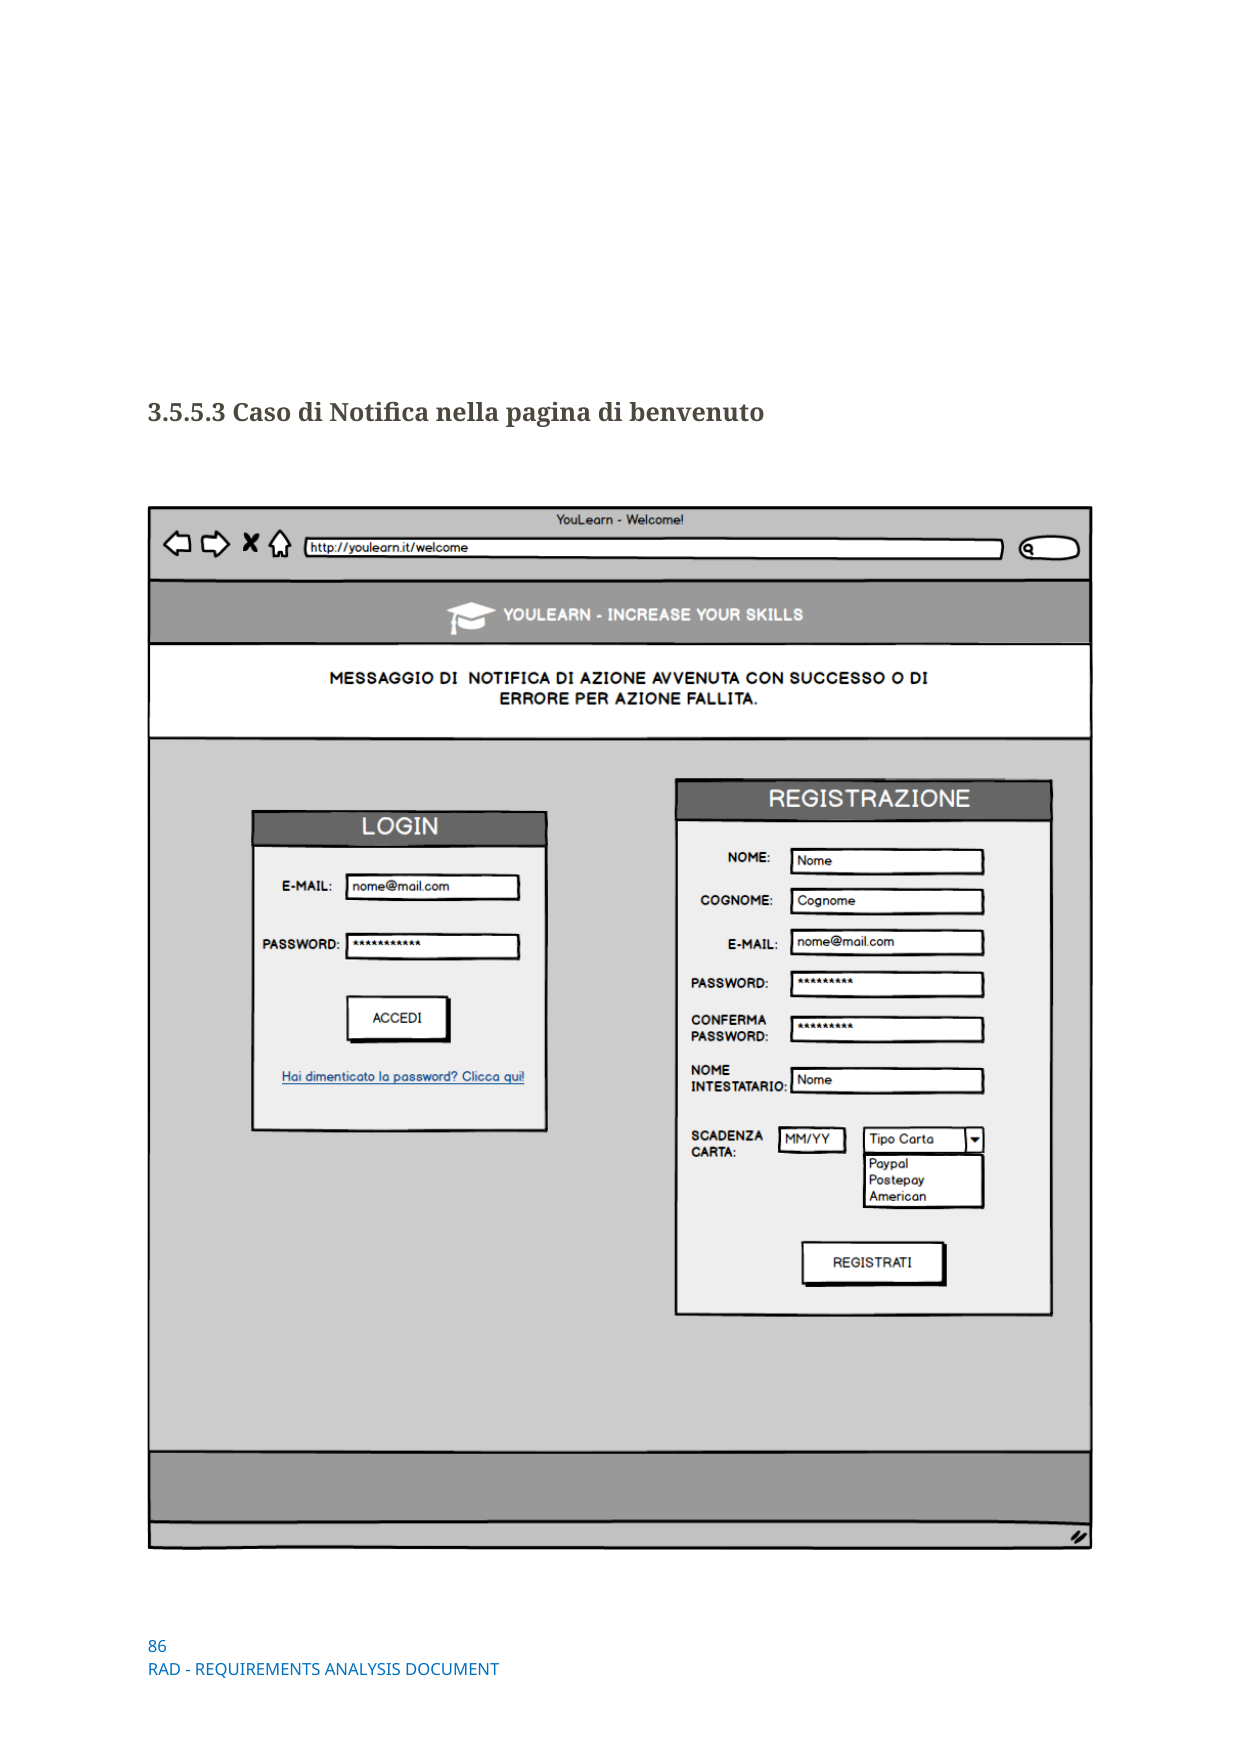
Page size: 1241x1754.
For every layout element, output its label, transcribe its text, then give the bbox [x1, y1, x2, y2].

picture [147, 506, 1093, 1550]
subtitle 3.5.5.3 Caso di Notifica nella pagina di benvenuto [148, 395, 1092, 429]
